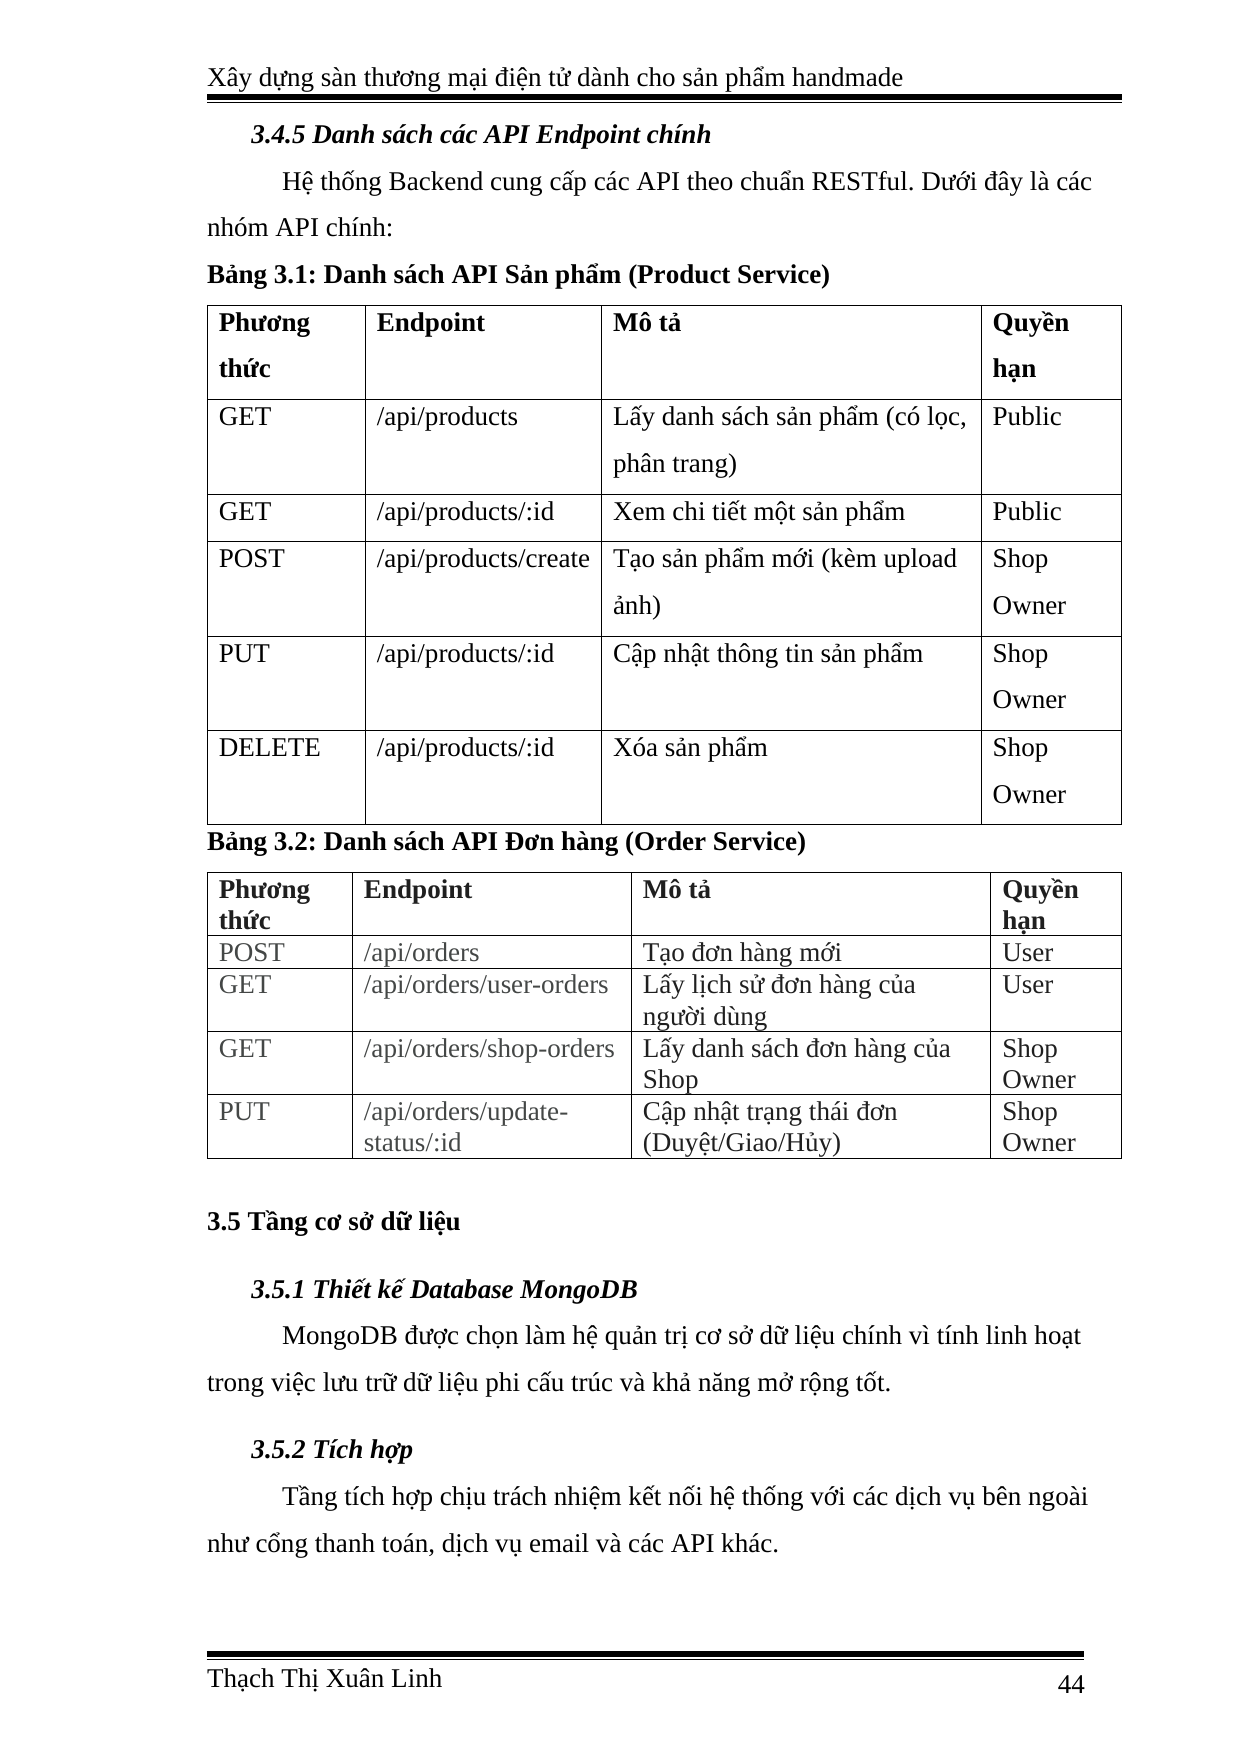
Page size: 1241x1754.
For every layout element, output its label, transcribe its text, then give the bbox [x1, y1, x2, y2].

table_header Quyền hạn [982, 306, 1121, 399]
text Bảng 3.1: Danh sách API Sản phẩm (Product Service) [207, 258, 1122, 289]
table_cell /api/products/:id [366, 731, 601, 824]
table_cell GET [208, 1032, 352, 1094]
table_cell Public [982, 495, 1121, 541]
table_cell User [991, 969, 1121, 1031]
text Tầng tích hợp chịu trách nhiệm kết nối hệ thống với các dịch vụ bên ngoài như cổng thanh toán, dịch vụ email và các API khác. [207, 1480, 1122, 1558]
table_header Quyền hạn [991, 873, 1121, 935]
table_cell Shop Owner [982, 542, 1121, 636]
subtitle 3.4.5 Danh sách các API Endpoint chính [251, 118, 1122, 149]
table_cell Xóa sản phẩm [602, 731, 981, 824]
text Hệ thống Backend cung cấp các API theo chuẩn RESTful. Dưới đây là các nhóm API chính: [207, 165, 1122, 243]
table_cell /api/products [366, 400, 601, 493]
table_cell /api/orders/shop-orders [353, 1032, 631, 1094]
subtitle 3.5.1 Thiết kế Database MongoDB [251, 1273, 1122, 1304]
table_header Mô tả [602, 306, 981, 399]
text Bảng 3.2: Danh sách API Đơn hàng (Order Service) [207, 825, 1122, 857]
table_cell Xem chi tiết một sản phẩm [602, 495, 981, 541]
table_cell Public [982, 400, 1121, 493]
table_cell Shop Owner [991, 1032, 1121, 1094]
table_cell PUT [208, 637, 365, 730]
table_cell /api/orders/update-status/:id [353, 1095, 631, 1158]
table_header Phương thức [208, 873, 352, 935]
table_cell POST [208, 542, 365, 636]
table_cell Tạo sản phẩm mới (kèm upload ảnh) [602, 542, 981, 636]
table_cell Tạo đơn hàng mới [632, 936, 990, 968]
table_cell Cập nhật trạng thái đơn (Duyệt/Giao/Hủy) [632, 1095, 990, 1158]
table_cell Cập nhật thông tin sản phẩm [602, 637, 981, 730]
table_cell User [991, 936, 1121, 968]
text MongoDB được chọn làm hệ quản trị cơ sở dữ liệu chính vì tính linh hoạt trong việc lưu trữ dữ liệu phi cấu trúc và khả năng mở rộng tốt. [207, 1319, 1122, 1397]
table_header Phương thức [208, 306, 365, 399]
table_header Mô tả [632, 873, 990, 935]
subtitle 3.5 Tầng cơ sở dữ liệu [207, 1205, 1122, 1236]
table_cell GET [208, 969, 352, 1031]
table_cell /api/orders [353, 936, 631, 968]
table_cell Lấy lịch sử đơn hàng của người dùng [632, 969, 990, 1031]
table_cell POST [208, 936, 352, 968]
table_cell GET [208, 495, 365, 541]
table_cell GET [208, 400, 365, 493]
table_cell /api/orders/user-orders [353, 969, 631, 1031]
table_cell Lấy danh sách đơn hàng của Shop [632, 1032, 990, 1094]
table_cell /api/products/:id [366, 637, 601, 730]
table_cell /api/products/:id [366, 495, 601, 541]
table_cell Shop Owner [991, 1095, 1121, 1158]
table_header Endpoint [366, 306, 601, 399]
table_cell PUT [208, 1095, 352, 1158]
table_cell Shop Owner [982, 637, 1121, 730]
subtitle 3.5.2 Tích hợp [251, 1434, 1122, 1465]
table_cell /api/products/create [366, 542, 601, 636]
table_cell Lấy danh sách sản phẩm (có lọc, phân trang) [602, 400, 981, 493]
table_cell Shop Owner [982, 731, 1121, 824]
table_cell DELETE [208, 731, 365, 824]
table_header Endpoint [353, 873, 631, 935]
